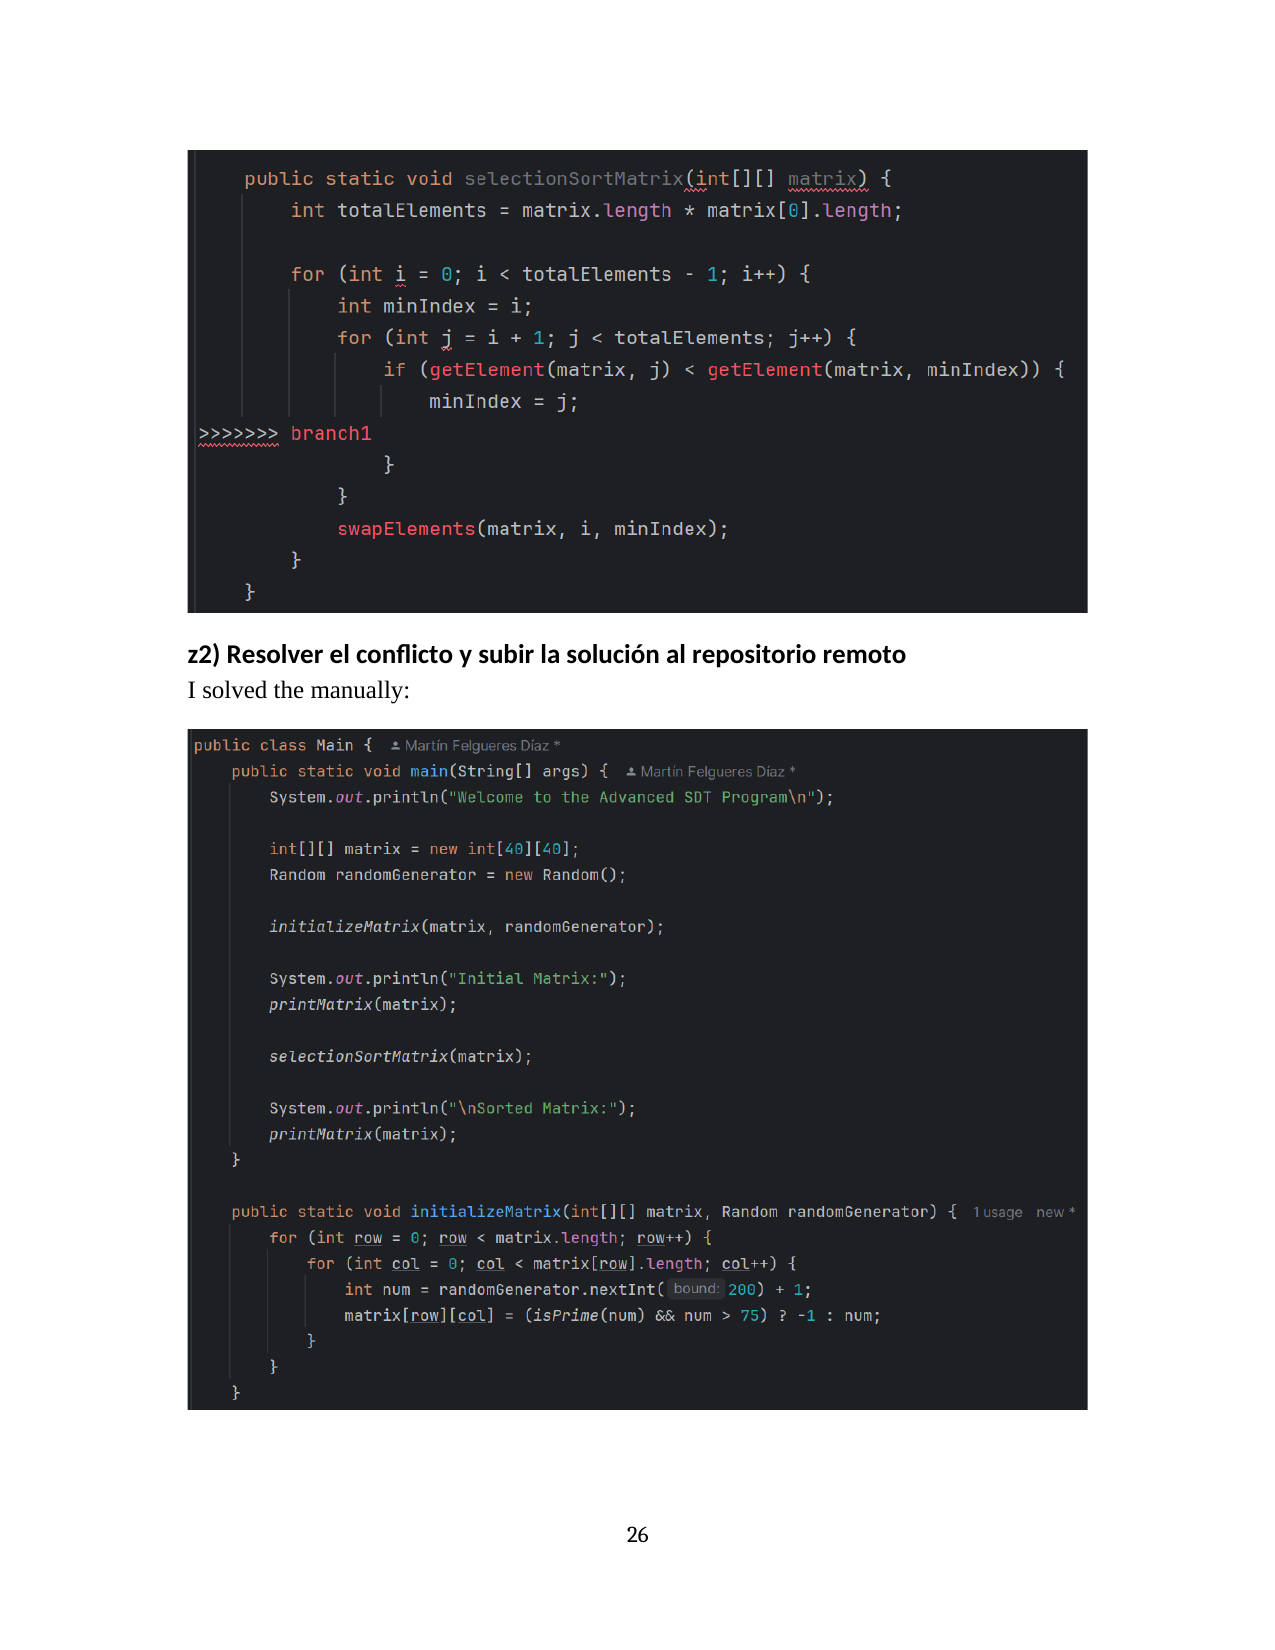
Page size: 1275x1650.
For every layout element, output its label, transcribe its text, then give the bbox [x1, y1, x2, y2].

text I solved the manually: [187, 676, 1087, 704]
subtitle z2) Resolver el conflicto y subir la solución al repositorio remoto [187, 638, 1087, 671]
picture [187, 150, 1088, 613]
picture [187, 729, 1088, 1410]
